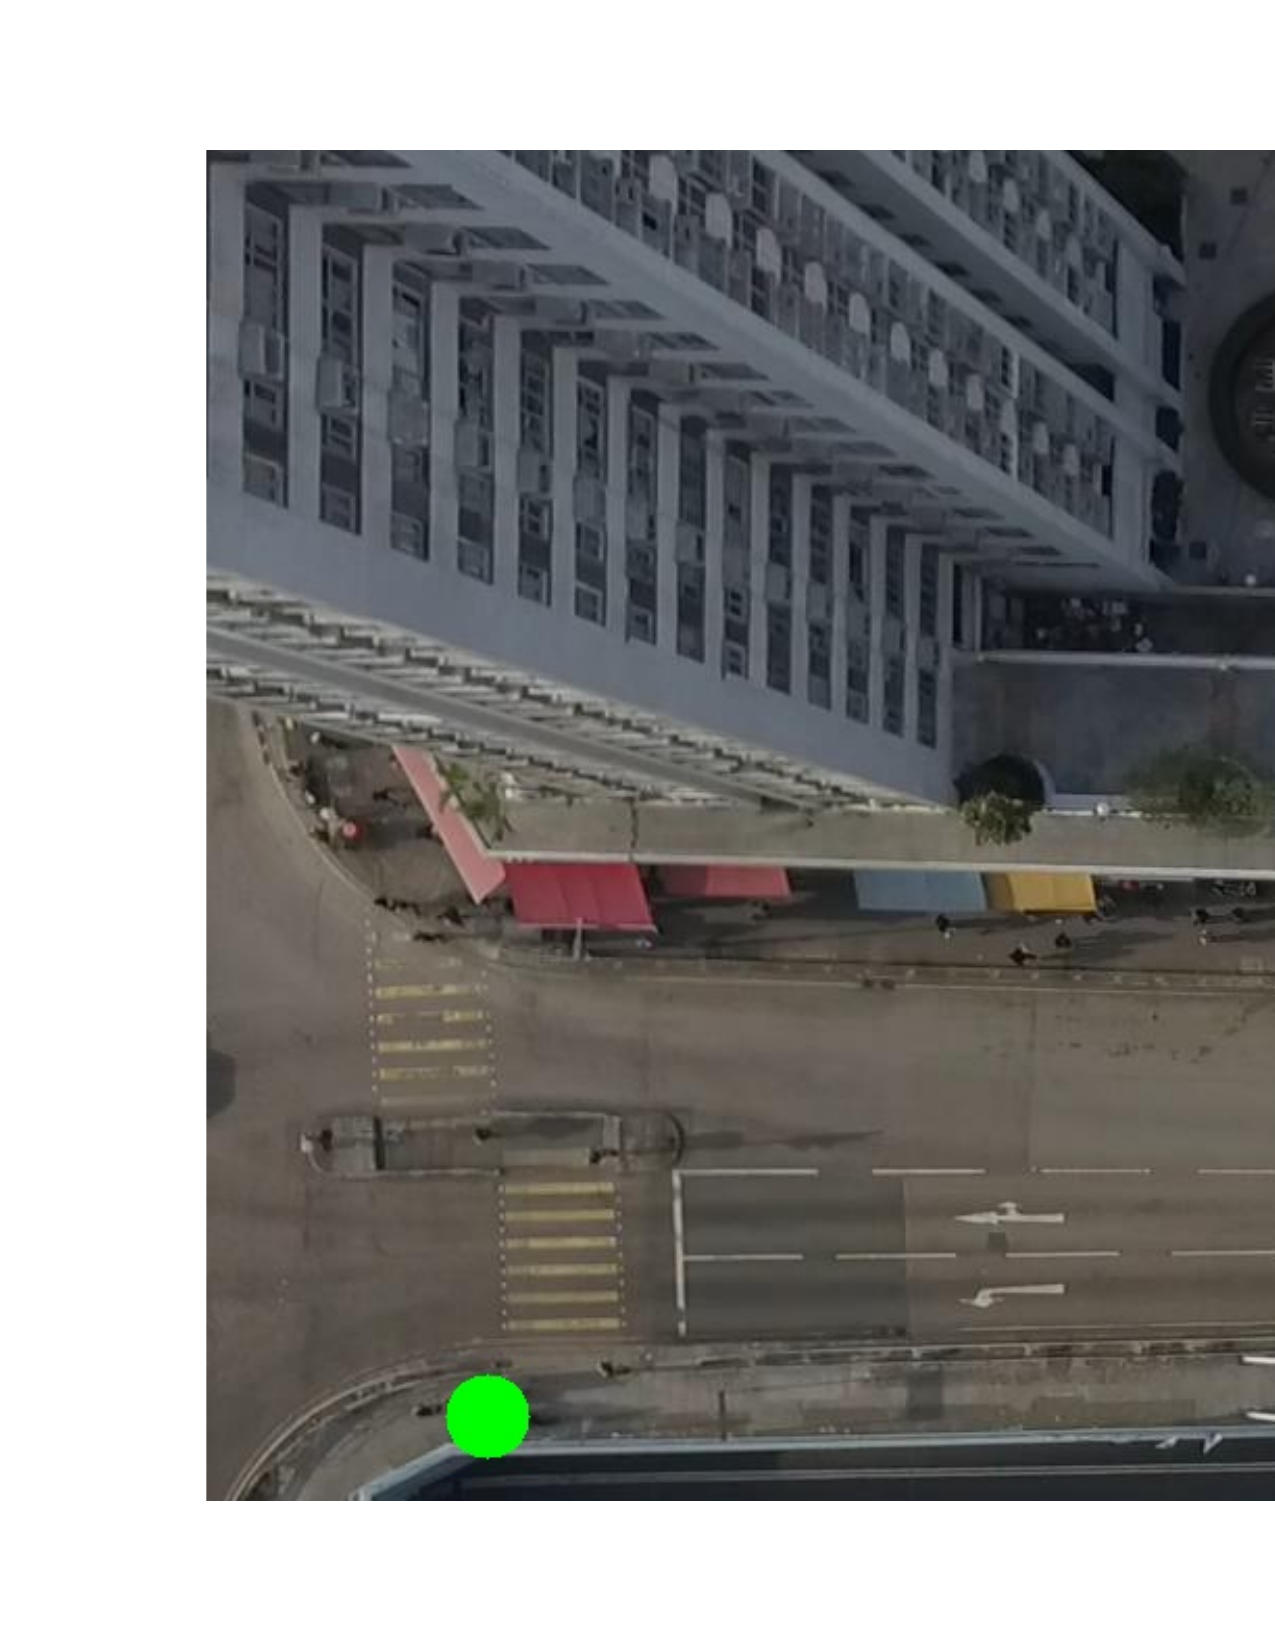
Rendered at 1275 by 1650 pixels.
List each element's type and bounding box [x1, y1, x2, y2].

picture [206, 150, 1275, 1501]
